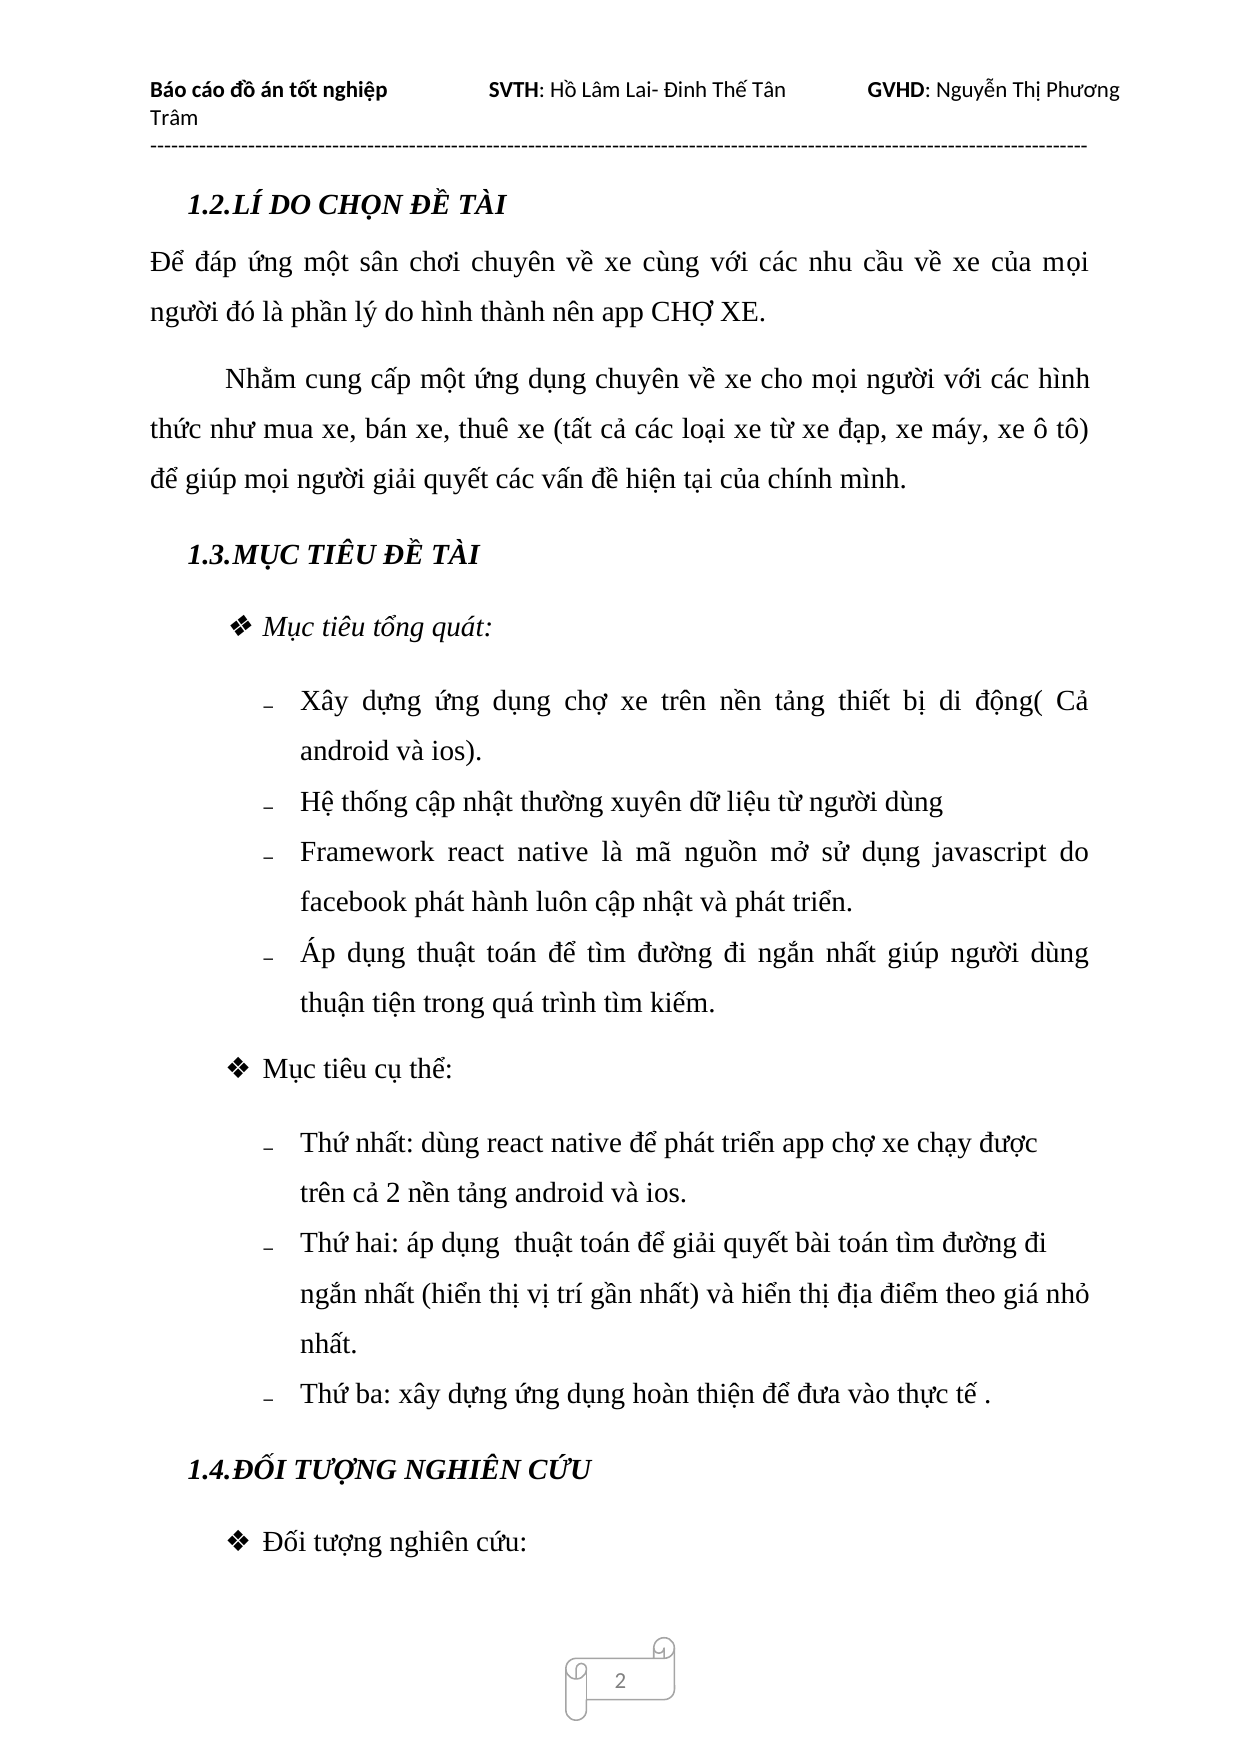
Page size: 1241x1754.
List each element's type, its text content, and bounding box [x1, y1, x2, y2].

subtitle LÍ DO CHỌN ĐỀ TÀI [187, 187, 1090, 221]
list Đối tượng nghiên cứu: [225, 1508, 1090, 1568]
list Thứ ba: xây dựng ứng dụng hoàn thiện để đưa vào thực tế . [262, 1377, 1090, 1410]
list Thứ nhất: dùng react native để phát triển app chợ xe chạy được trên cả 2 nền tảng android và ios. [262, 1125, 1090, 1209]
list Hệ thống cập nhật thường xuyên dữ liệu từ người dùng [262, 784, 1090, 817]
list Mục tiêu tổng quát: [225, 593, 1090, 653]
subtitle ĐỐI TƯỢNG NGHIÊN CỨU [187, 1452, 1090, 1485]
list Mục tiêu cụ thể: [225, 1035, 1090, 1095]
text Để đáp ứng một sân chơi chuyên về xe cùng với các nhu cầu về xe của mọi người đó là phần lý do hình thành nên app CHỢ XE. [150, 244, 1090, 327]
text Nhằm cung cấp một ứng dụng chuyên về xe cho mọi người với các hình thức như mua xe, bán xe, thuê xe (tất cả các loại xe từ xe đạp, xe máy, xe ô tô) để giúp mọi người giải quyết các vấn đề hiện tại của chính mình. [150, 361, 1090, 495]
subtitle MỤC TIÊU ĐỀ TÀI [187, 537, 1090, 570]
list Áp dụng thuật toán để tìm đường đi ngắn nhất giúp người dùng thuận tiện trong quá trình tìm kiếm. [262, 935, 1090, 1018]
list Thứ hai: áp dụng thuật toán để giải quyết bài toán tìm đường đi ngắn nhất (hiển thị vị trí gần nhất) và hiển thị địa điểm theo giá nhỏ nhất. [262, 1226, 1090, 1360]
list Framework react native là mã nguồn mở sử dụng javascript do facebook phát hành luôn cập nhật và phát triển. [262, 834, 1090, 918]
list Xây dựng ứng dụng chợ xe trên nền tảng thiết bị di động( Cả android và ios). [262, 683, 1090, 767]
